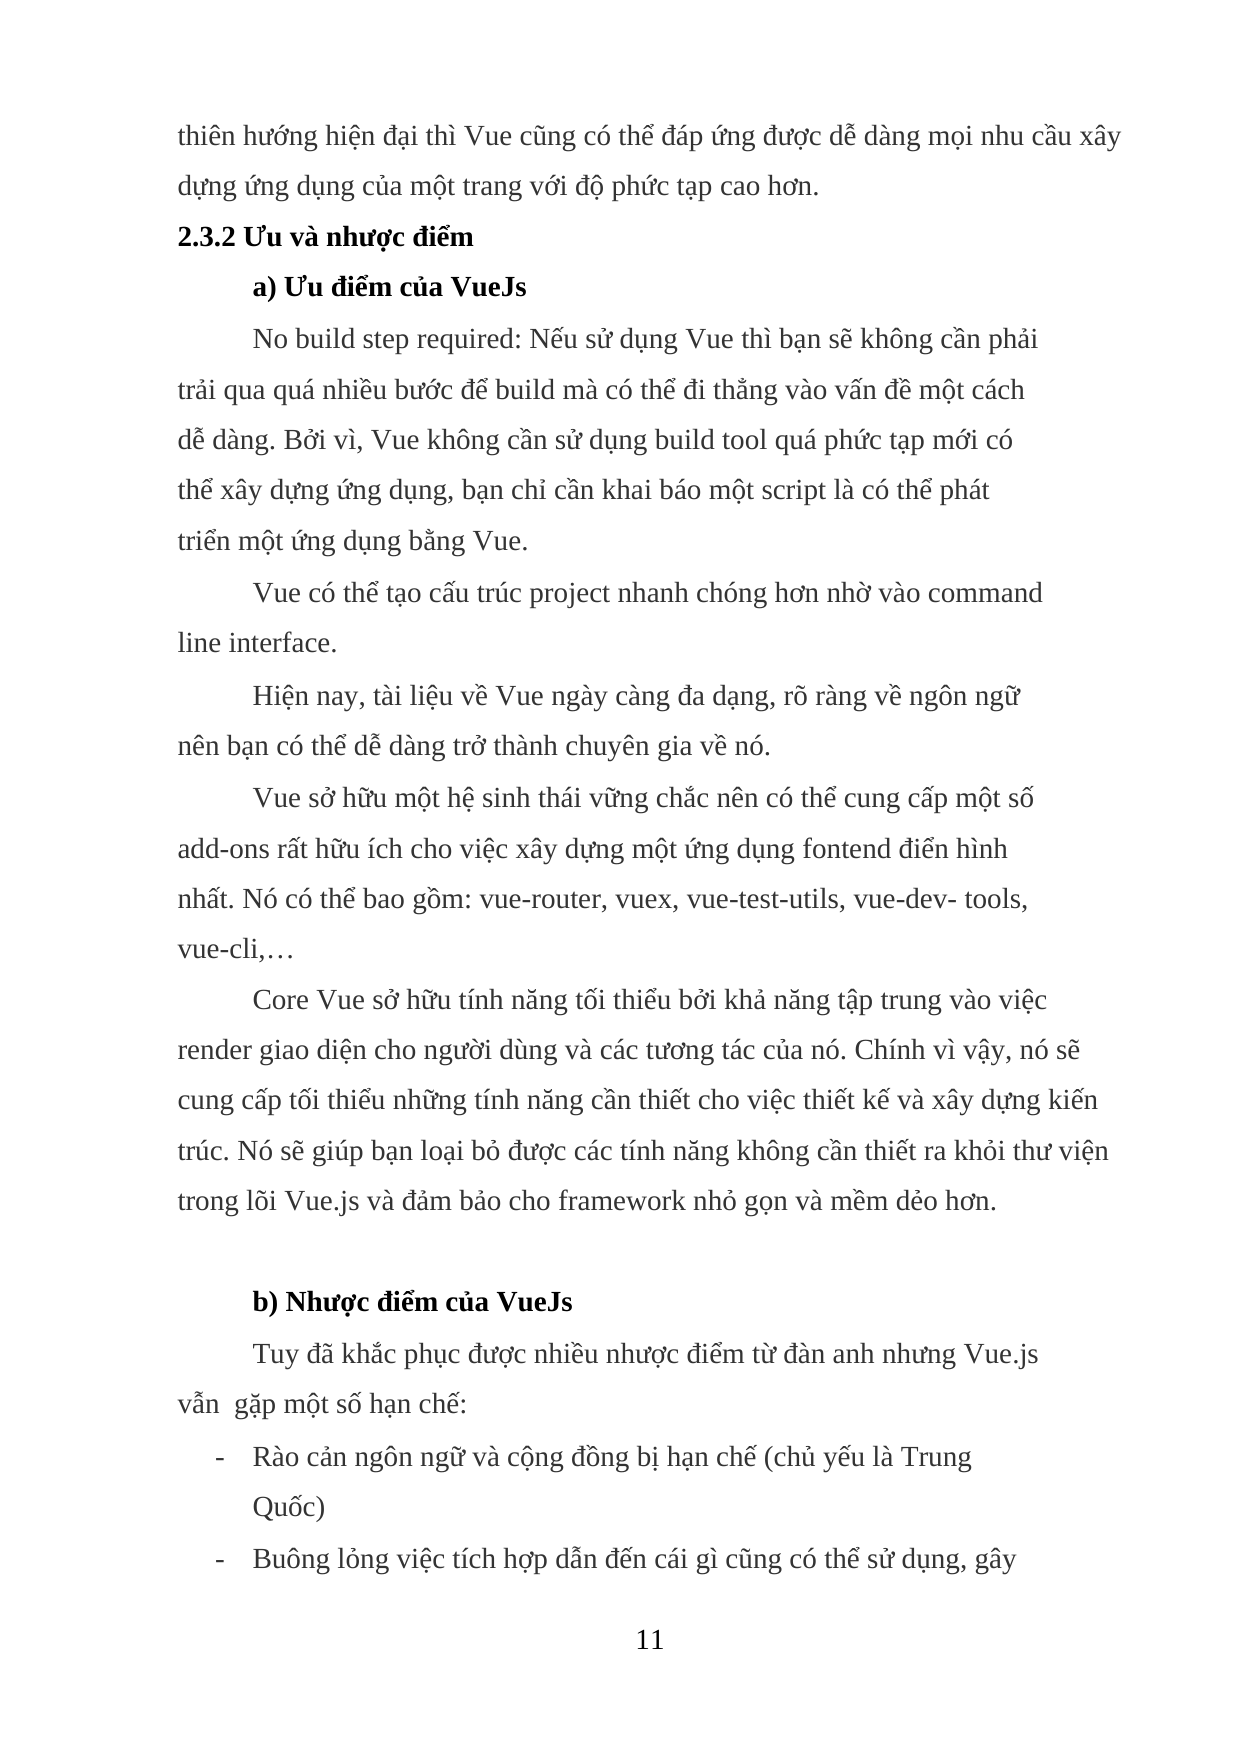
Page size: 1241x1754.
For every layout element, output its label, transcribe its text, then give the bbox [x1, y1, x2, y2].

list Rào cản ngôn ngữ và cộng đồng bị hạn chế (chủ yếu là Trung Quốc) [215, 1288, 1045, 1372]
text Vue sở hữu một hệ sinh thái vững chắc nên có thể cung cấp một số add-ons rất hữu ích cho việc xây dựng một ứng dụng fontend điển hình nhất. Nó có thể bao gồm: vue-router, vuex, vue-test-utils, vue-dev- tools, vue-cli,… [177, 629, 1045, 814]
list Thiếu hỗ trợ tài chính cho các dự án quy mô lớn do vị thế chưa thể bằng Angular hay React [215, 1493, 1045, 1577]
list Core Vue sở hữu tính năng tối thiểu bởi khả năng tập trung vào việc render giao diện cho người dùng và các tương tác của nó. Chính vì vậy, nó sẽ cung cấp tối thiểu những tính năng cần thiết cho việc thiết kế và xây dựng kiến trúc. Nó sẽ giúp bạn loại bỏ được các tính năng không cần thiết ra khỏi thư viện trong lõi Vue.js và đảm bảo cho framework nhỏ gọn và mềm dẻo hơn. [177, 831, 1122, 1066]
list a) Ưu điểm của VueJs [177, 118, 1122, 152]
text Hiện nay, tài liệu về Vue ngày càng đa dạng, rõ ràng về ngôn ngữ nên bạn có thể dễ dàng trở thành chuyên gia về nó. [177, 527, 1045, 611]
text No build step required: Nếu sử dụng Vue thì bạn sẽ không cần phải trải qua quá nhiều bước để build mà có thể đi thẳng vào vấn đề một cách dễ dàng. Bởi vì, Vue không cần sử dụng build tool quá phức tạp mới có thể xây dựng ứng dụng, bạn chỉ cần khai báo một script là có thể phát triển một ứng dụng bằng Vue. [177, 171, 1045, 405]
list Buông lỏng việc tích hợp dẫn đến cái gì cũng có thể sử dụng, gây ra lỗi [215, 1391, 1045, 1474]
text Tuy đã khắc phục được nhiều nhược điểm từ đàn anh nhưng Vue.js vẫn gặp một số hạn chế: [177, 1185, 1045, 1269]
text Vue có thể tạo cấu trúc project nhanh chóng hơn nhờ vào command line interface. [177, 424, 1045, 508]
list b) Nhược điểm của VueJs [177, 1133, 1122, 1166]
